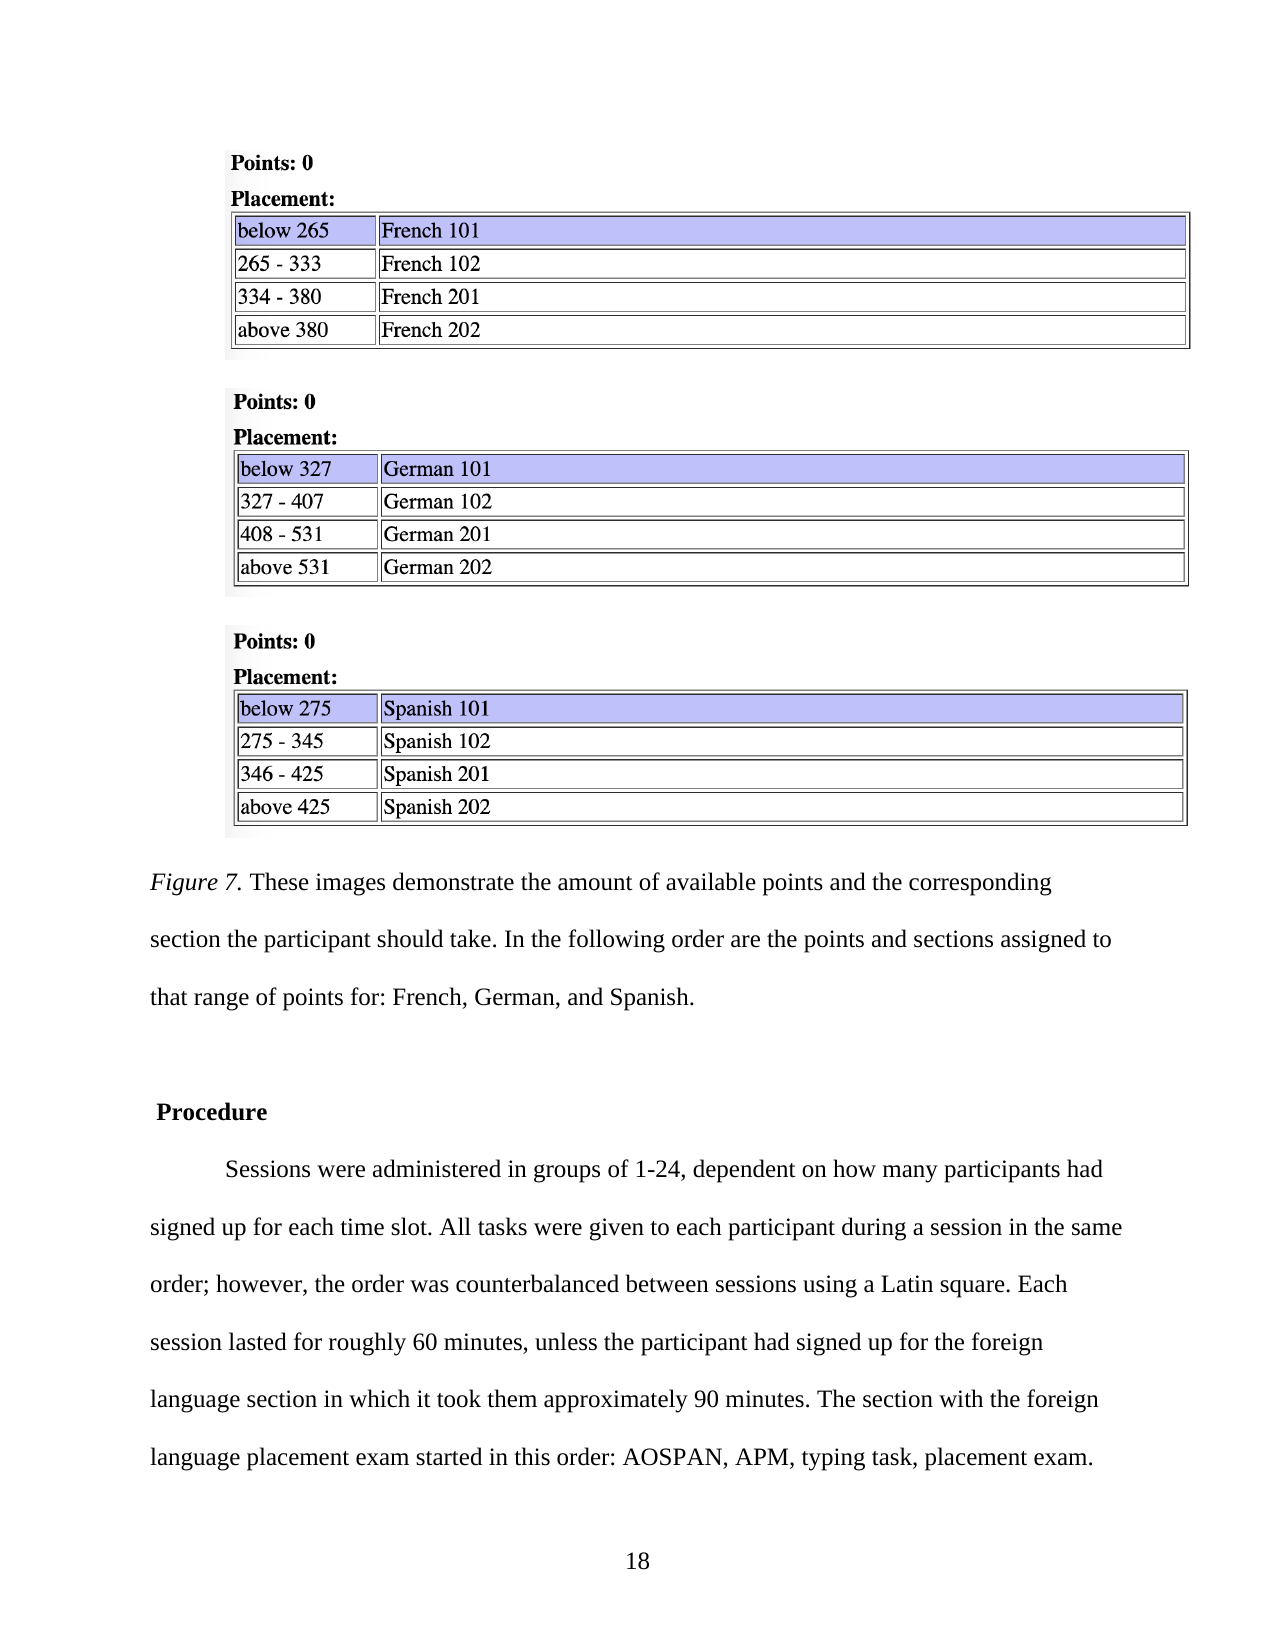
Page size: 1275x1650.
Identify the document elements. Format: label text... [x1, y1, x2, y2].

picture [225, 388, 1200, 597]
text Figure 7. These images demonstrate the amount of available points and the corresponding section the participant should take. In the following order are the points and sections assigned to that range of points for: French, German, and Spanish. [150, 867, 1125, 1011]
picture [225, 150, 1200, 360]
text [150, 1154, 1125, 1471]
text Procedure [150, 1097, 1125, 1126]
picture [225, 625, 1200, 838]
